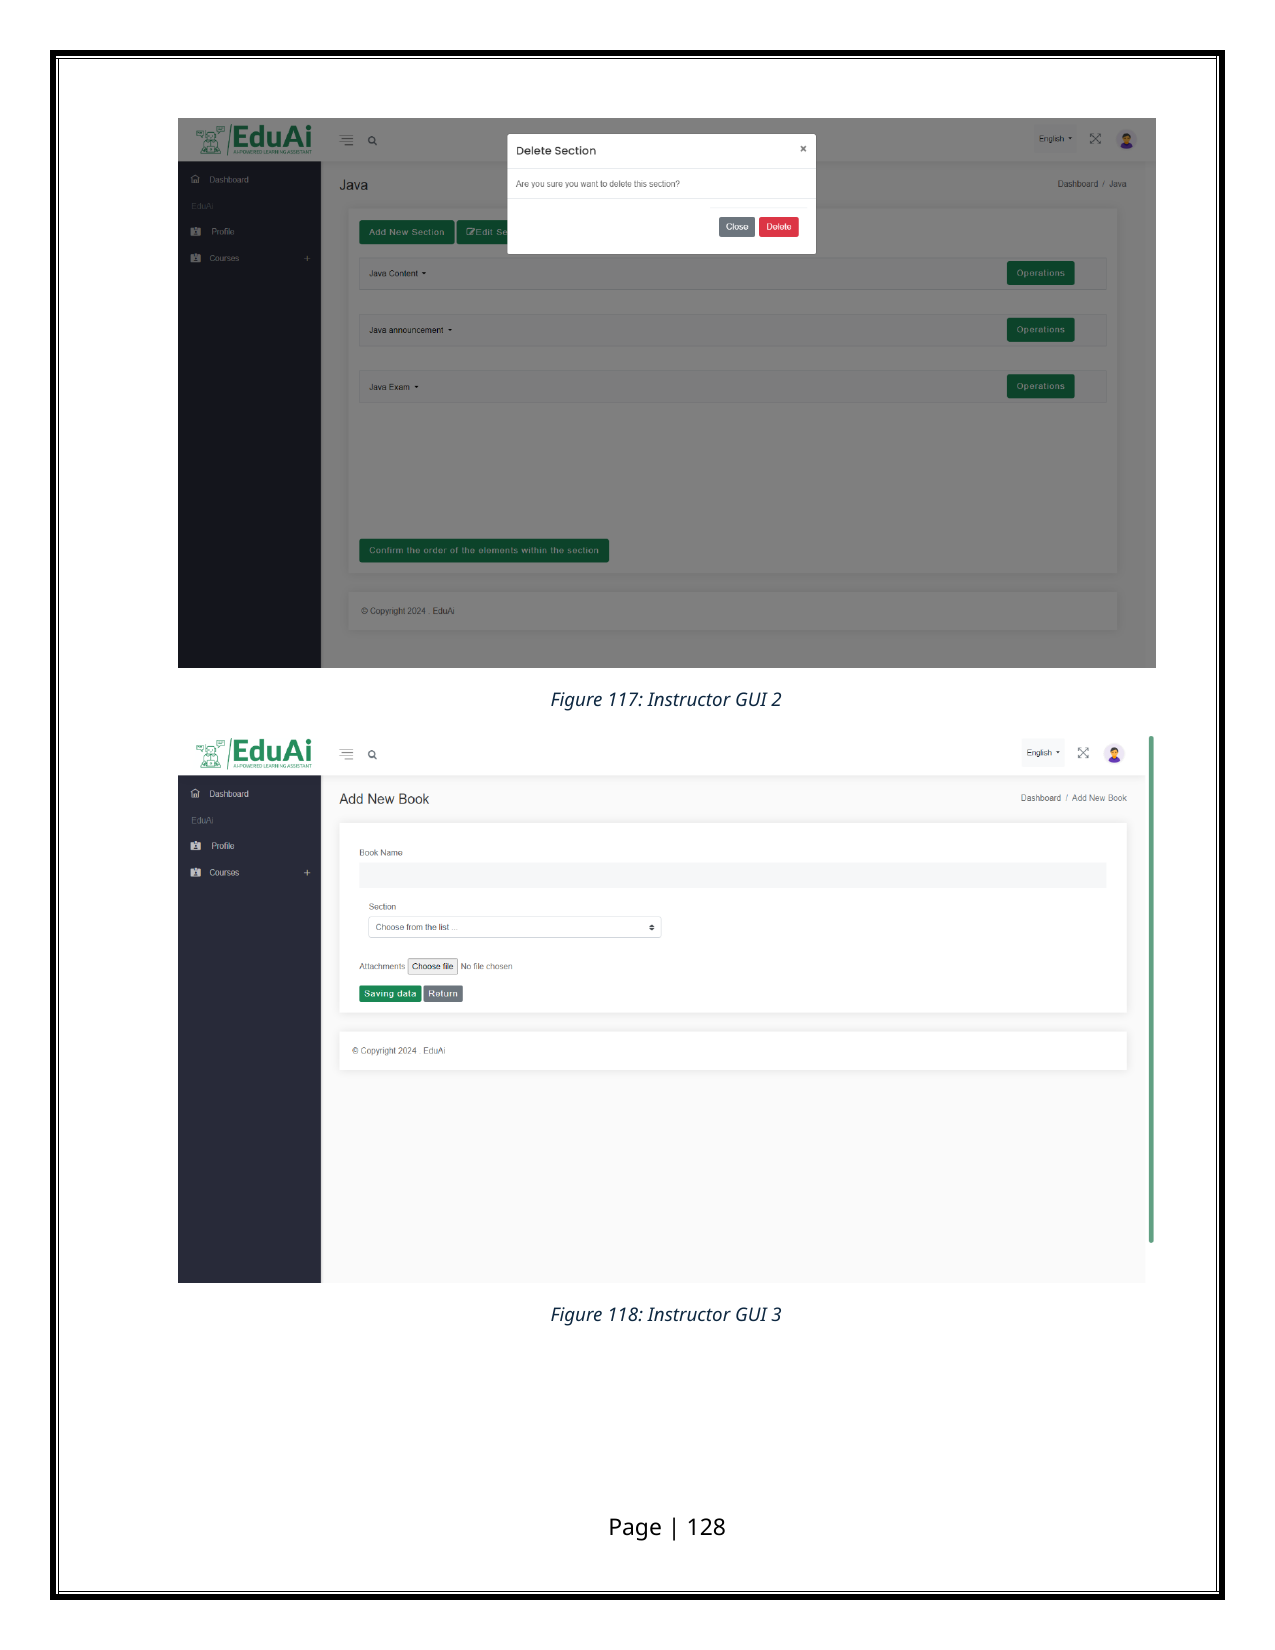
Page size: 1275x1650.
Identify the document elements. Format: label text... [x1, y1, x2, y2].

picture [178, 118, 1156, 668]
picture [178, 733, 1156, 1283]
text Figure 118: Instructor GUI 3 [177, 1302, 1157, 1327]
text Figure 117: Instructor GUI 2 [177, 687, 1157, 712]
